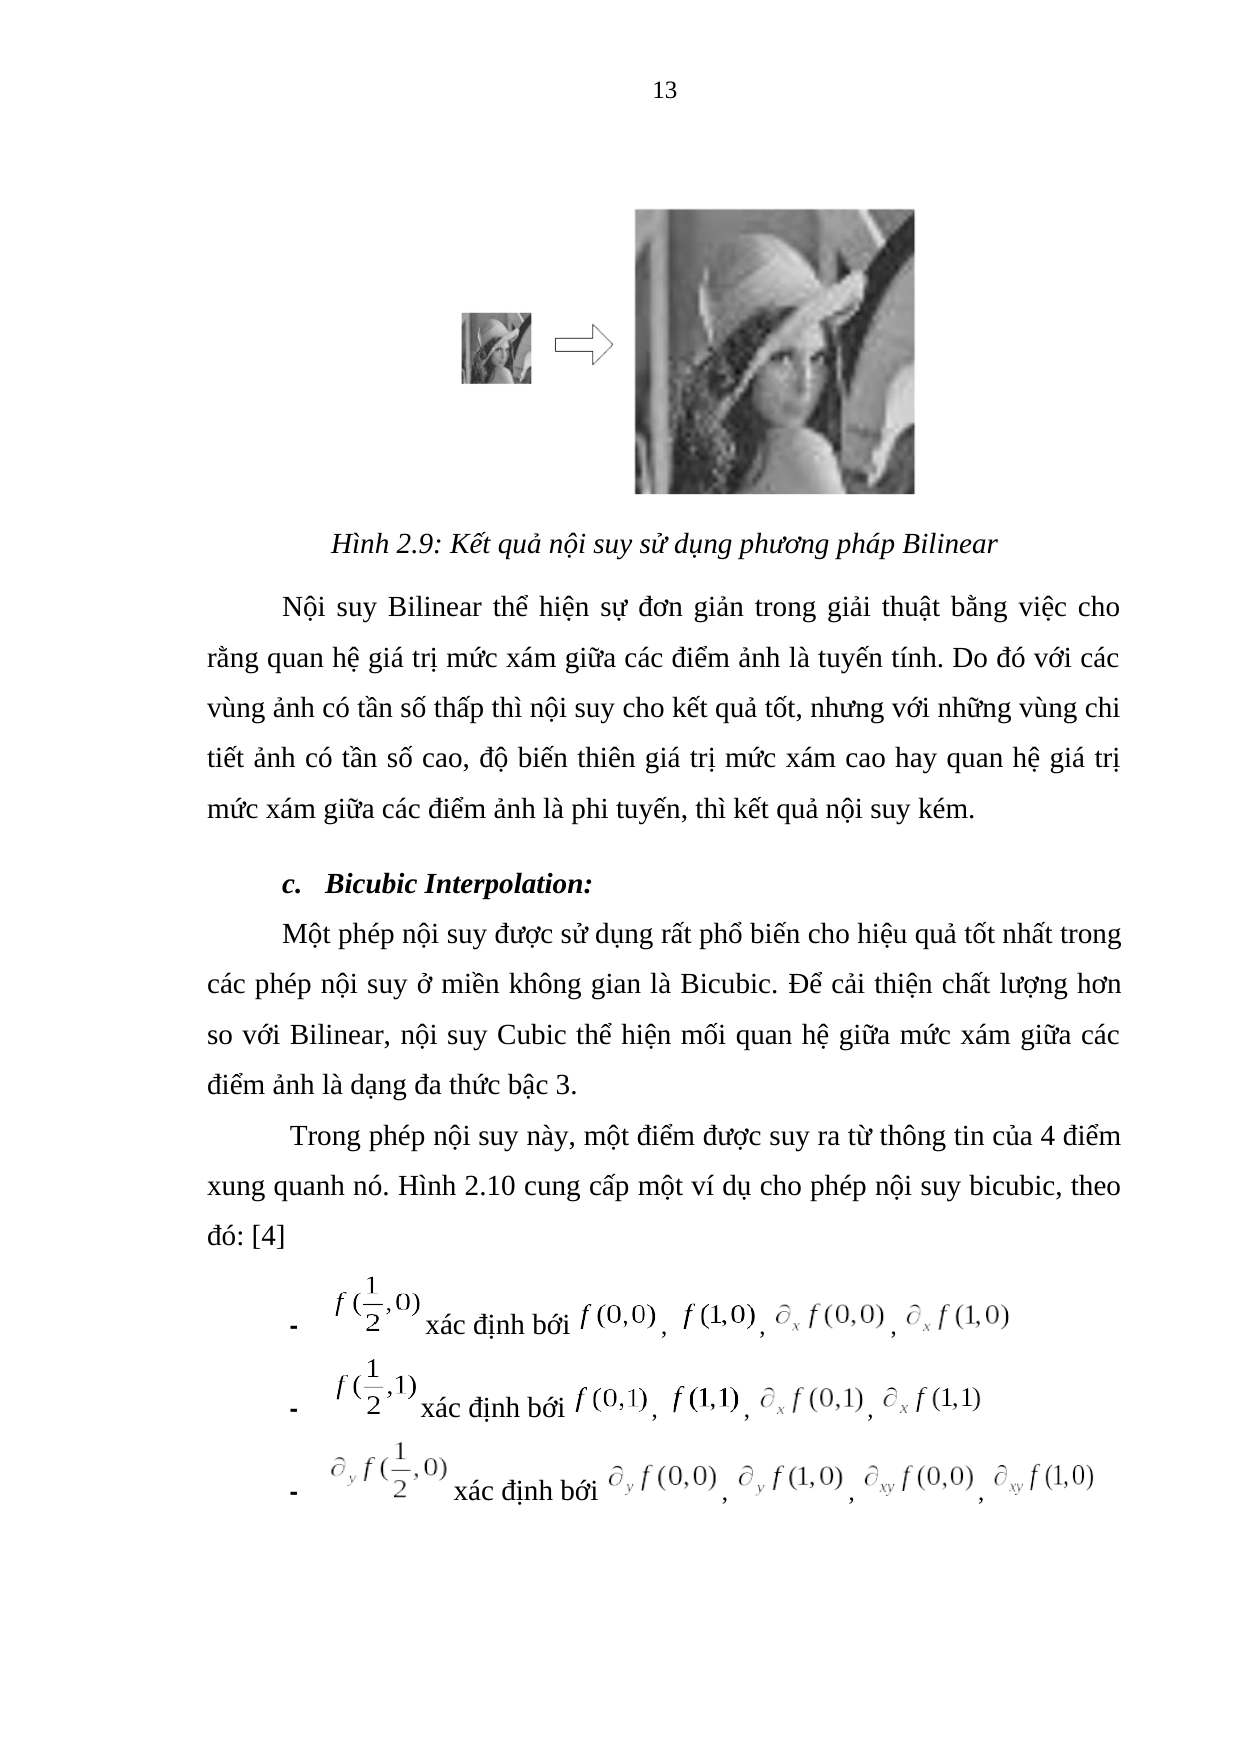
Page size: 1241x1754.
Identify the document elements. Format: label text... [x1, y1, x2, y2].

text Trong phép nội suy này, một điểm được suy ra từ thông tin của 4 điểm xung quanh nó. Hình 2.7 cung cấp một ví dụ cho phép nội suy bicubic, theo đó: [207, 1118, 1122, 1252]
list xác định bới , , , [289, 1435, 1122, 1508]
list xác định bới, , , [289, 1268, 1122, 1341]
text Nội suy Bilinear thể hiện sự đơn giản trong giải thuật bằng việc cho rằng quan hệ giá trị mức xám giữa các điểm ảnh là tuyến tính. Do đó với các vùng ảnh có tần số thấp thì nội suy cho kết quả tốt, nhưng với những vùng chi tiết ảnh có tần số cao, độ biến thiên giá trị mức xám cao hay quan hệ giá trị mức xám giữa các điểm ảnh là phi tuyến, thì kết quả nội suy kém. [207, 589, 1122, 824]
list Bicubic Interpolation: [207, 866, 1122, 899]
list xác định bới, , , [289, 1352, 1122, 1425]
text Hình 2.6: Kết quả nội suy sử dụng phương pháp Bilinear [207, 527, 1122, 560]
text Một phép nội suy được sử dụng rất phổ biến cho hiệu quả tốt nhất trong các phép nội suy ở miền không gian là Bicubic. Để cải thiện chất lượng hơn so với Bilinear, nội suy Cubic thể hiện mối quan hệ giữa mức xám giữa các điểm ảnh là dạng đa thức bậc 3. [207, 916, 1122, 1101]
